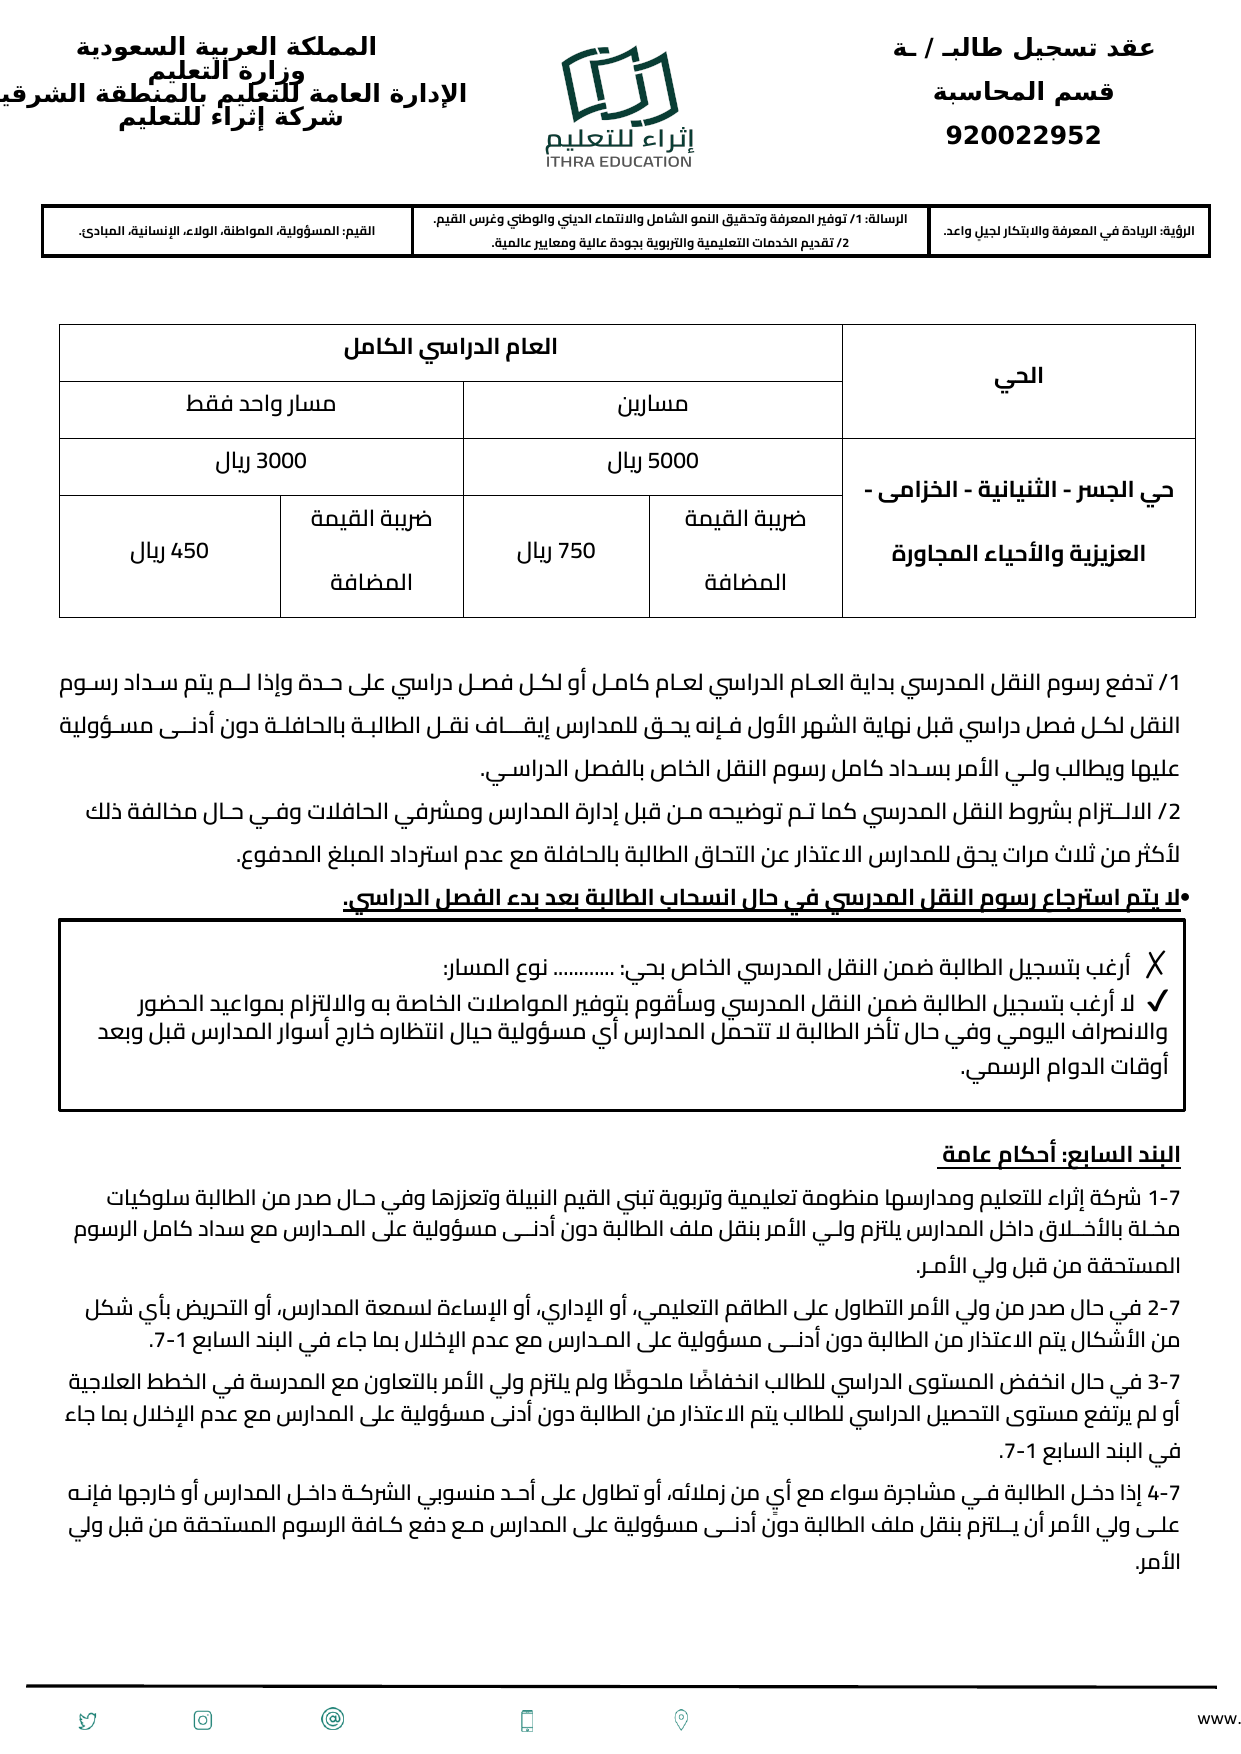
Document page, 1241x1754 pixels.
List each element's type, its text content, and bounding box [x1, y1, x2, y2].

text 1-7 شركة إثراء للتعليم ومدارسها منظومة تعليمية وتربوية تبني القيم النبيلة وتعززها وفي حـال صدر من الطالبة سلوكيات مخـلة بالأخــلاق داخل المدارس يلتزم ولـي الأمر بنقل ملف الطالبة دون أدنــى مسؤولية على المـدارس مع سداد كامل الرسوم المستحقة من قبل ولي الأمـر. [59, 1176, 1181, 1286]
text 3-7 في حال انخفض المستوى الدراسي للطالب انخفاضًا ملحوظًا ولم يلتزم ولي الأمر بالتعاون مع المدرسة في الخطط العلاجية أو لم يرتفع مستوى التحصيل الدراسي للطالب يتم الاعتذار من الطالبة دون أدنى مسؤولية على المدارس مع عدم الإخلال بما جاء في البند السابع 1-7. [59, 1360, 1181, 1471]
table_cell مسارين [464, 382, 842, 438]
text 2/ الالــتزام بشروط النقل المدرسي كما تـم توضيحه مـن قبل إدارة المدارس ومشرفي الحافلات وفـي حـال مخالفة ذلك لأكثر من ثلاث مرات يحق للمدارس الاعتذار عن التحاق الطالبة بالحافلة مع عدم استرداد المبلغ المدفوع. [59, 789, 1181, 875]
table_cell 3000 ريال [60, 439, 463, 495]
text 1/ تدفع رسوم النقل المدرسي بداية العام الدراسي لعام كامل أو لكل فصل دراسي على حدة وإذا لـم يتم سداد رسوم النقل لكـل فصل دراسي قبل نهاية الشهر الأول فـإنه يحـق للمدارس إيقــاف نقل الطالبة بالحافلة دون أدنـى مسؤولية عليها ويطالب ولـي الأمر بسـداد كامل رسوم النقل الخاص بالفصل الدراسـي. [59, 661, 1181, 789]
table_cell ضريبة القيمة المضافة [281, 496, 463, 617]
table_cell 750 ريال [464, 496, 649, 617]
table_cell 5000 ريال [464, 439, 842, 495]
picture [522, 21, 718, 191]
picture [76, 1711, 97, 1732]
table_header الحي [843, 325, 1195, 438]
picture [321, 1707, 344, 1730]
table_cell مسار واحد فقط [60, 382, 463, 438]
picture [191, 1710, 214, 1730]
table_cell ضريبة القيمة المضافة [650, 496, 842, 617]
table_cell حي الجسر - الثنيانية - الخزامى - العزيزية والأحياء المجاورة [843, 439, 1195, 617]
table_cell 450 ريال [60, 496, 280, 617]
picture [674, 1709, 688, 1731]
list لا يتم استرجاع رسوم النقل المدرسي في حال انسحاب الطالبة بعد بدء الفصل الدراسي. [59, 875, 1181, 918]
table_header العام الدراسي الكامل [60, 325, 842, 381]
picture [521, 1710, 533, 1732]
text البند السابع: أحكام عامة [59, 1133, 1181, 1176]
text 4-7 إذا دخـل الطالبة فـي مشاجرة سواء مع أيٍ من زملائه، أو تطاول على أحـد منسوبي الشركـة داخـل المدارس أو خارجها فإنـه علـى ولي الأمر أن يــلتزم بنقل ملف الطالبة دون أدنــى مسؤولية على المدارس مـع دفع كـافة الرسوم المستحقة من قبل ولي الأمر. [59, 1471, 1181, 1582]
text 2-7 في حال صدر من ولي الأمر التطاول على الطاقم التعليمي، أو الإداري، أو الإساءة لسمعة المدارس، أو التحريض بأي شكل من الأشكال يتم الاعتذار من الطالبة دون أدنــى مسؤولية على المـدارس مع عدم الإخلال بما جاء في البند السابع 1-7. [59, 1286, 1181, 1360]
